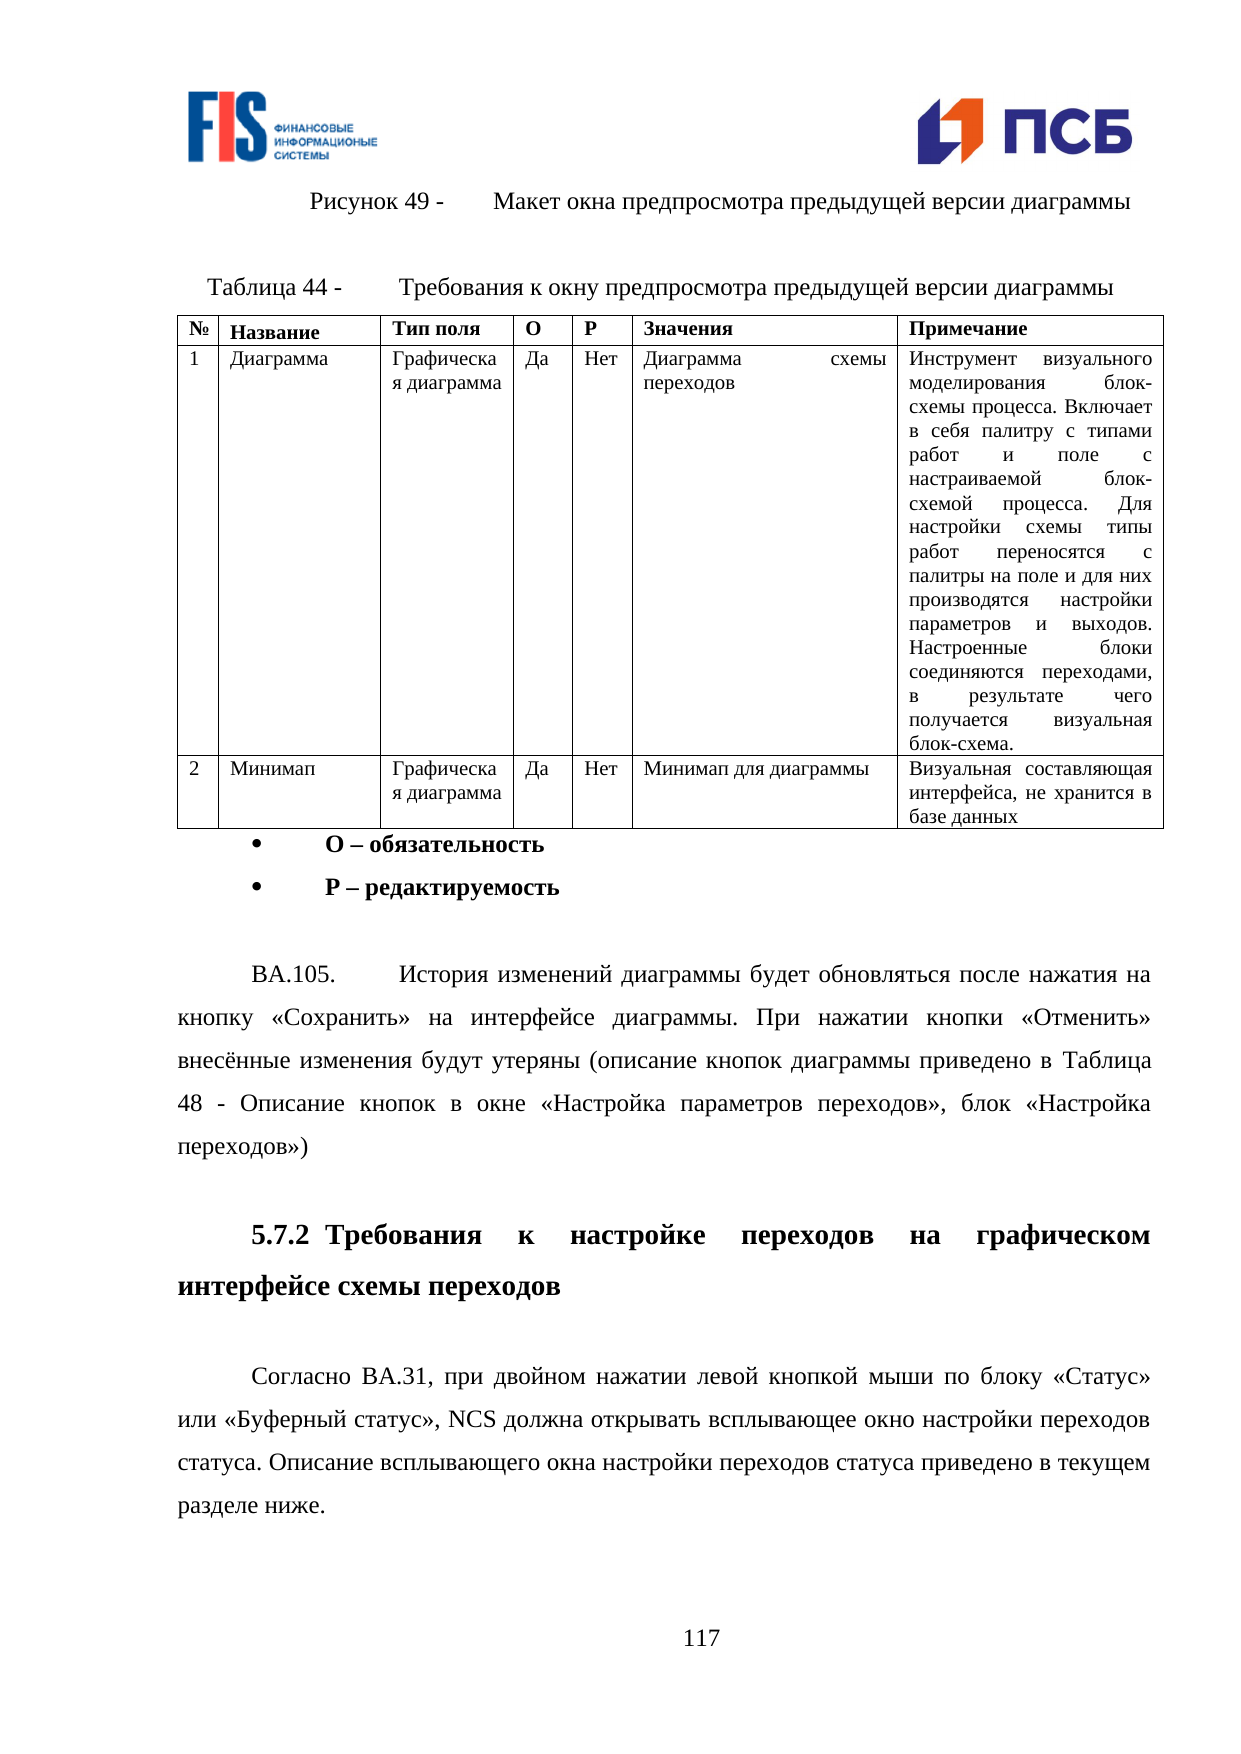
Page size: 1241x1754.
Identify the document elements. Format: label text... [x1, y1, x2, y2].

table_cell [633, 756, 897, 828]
picture [909, 91, 1140, 172]
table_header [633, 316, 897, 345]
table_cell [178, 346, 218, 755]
picture [177, 73, 383, 172]
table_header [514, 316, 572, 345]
list Р – редактируемость [252, 872, 1152, 901]
subtitle Требования к окну предпросмотра предыдущей версии диаграммы [207, 272, 1152, 301]
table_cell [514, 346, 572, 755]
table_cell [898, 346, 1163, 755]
list О – обязательность [252, 829, 1152, 858]
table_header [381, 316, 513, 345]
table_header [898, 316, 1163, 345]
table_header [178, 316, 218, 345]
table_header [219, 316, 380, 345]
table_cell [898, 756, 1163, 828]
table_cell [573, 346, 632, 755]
subtitle Макет окна предпросмотра предыдущей версии диаграммы [288, 186, 1152, 214]
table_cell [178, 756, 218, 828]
subtitle 5.7.2 Требования к настройке переходов на графическом интерфейсе схемы переходов [177, 1217, 1152, 1301]
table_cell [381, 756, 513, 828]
text Согласно BA.31, при двойном нажатии левой кнопкой мыши по блоку «Статус» или «Буферный статус», NCS должна открывать всплывающее окно настройки переходов статуса. Описание всплывающего окна настройки переходов статуса приведено в текущем разделе ниже. [177, 1361, 1152, 1519]
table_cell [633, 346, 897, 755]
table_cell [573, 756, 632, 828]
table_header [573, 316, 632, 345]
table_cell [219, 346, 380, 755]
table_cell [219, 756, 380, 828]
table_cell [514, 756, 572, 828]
list История изменений диаграммы будет обновляться после нажатия на кнопку «Сохранить» на интерфейсе диаграммы. При нажатии кнопки «Отменить» внесённые изменения будут утеряны (описание кнопок диаграммы приведено в Таблица 48 - Описание кнопок в окне «Настройка параметров переходов», блок «Настройка переходов») [177, 959, 1152, 1160]
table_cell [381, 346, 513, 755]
